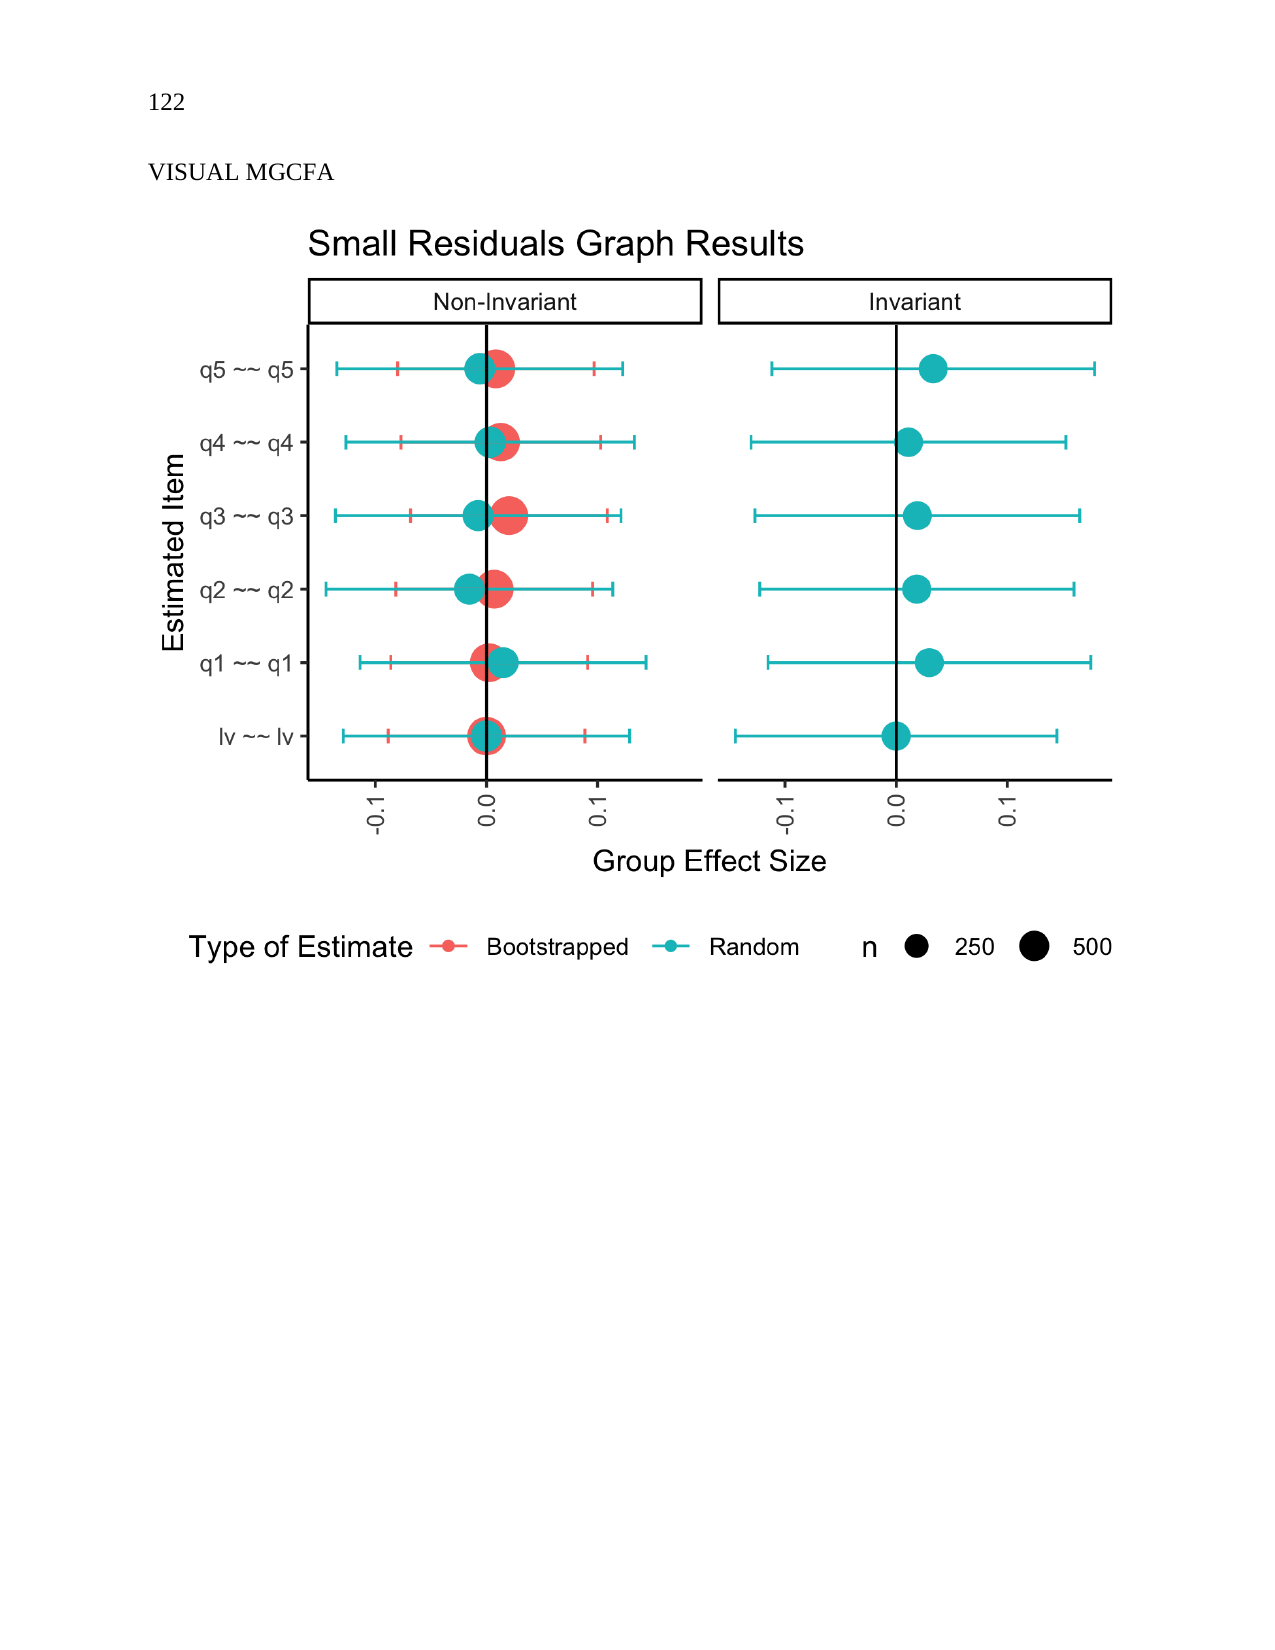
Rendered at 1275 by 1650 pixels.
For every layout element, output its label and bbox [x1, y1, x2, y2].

picture [147, 215, 1127, 999]
